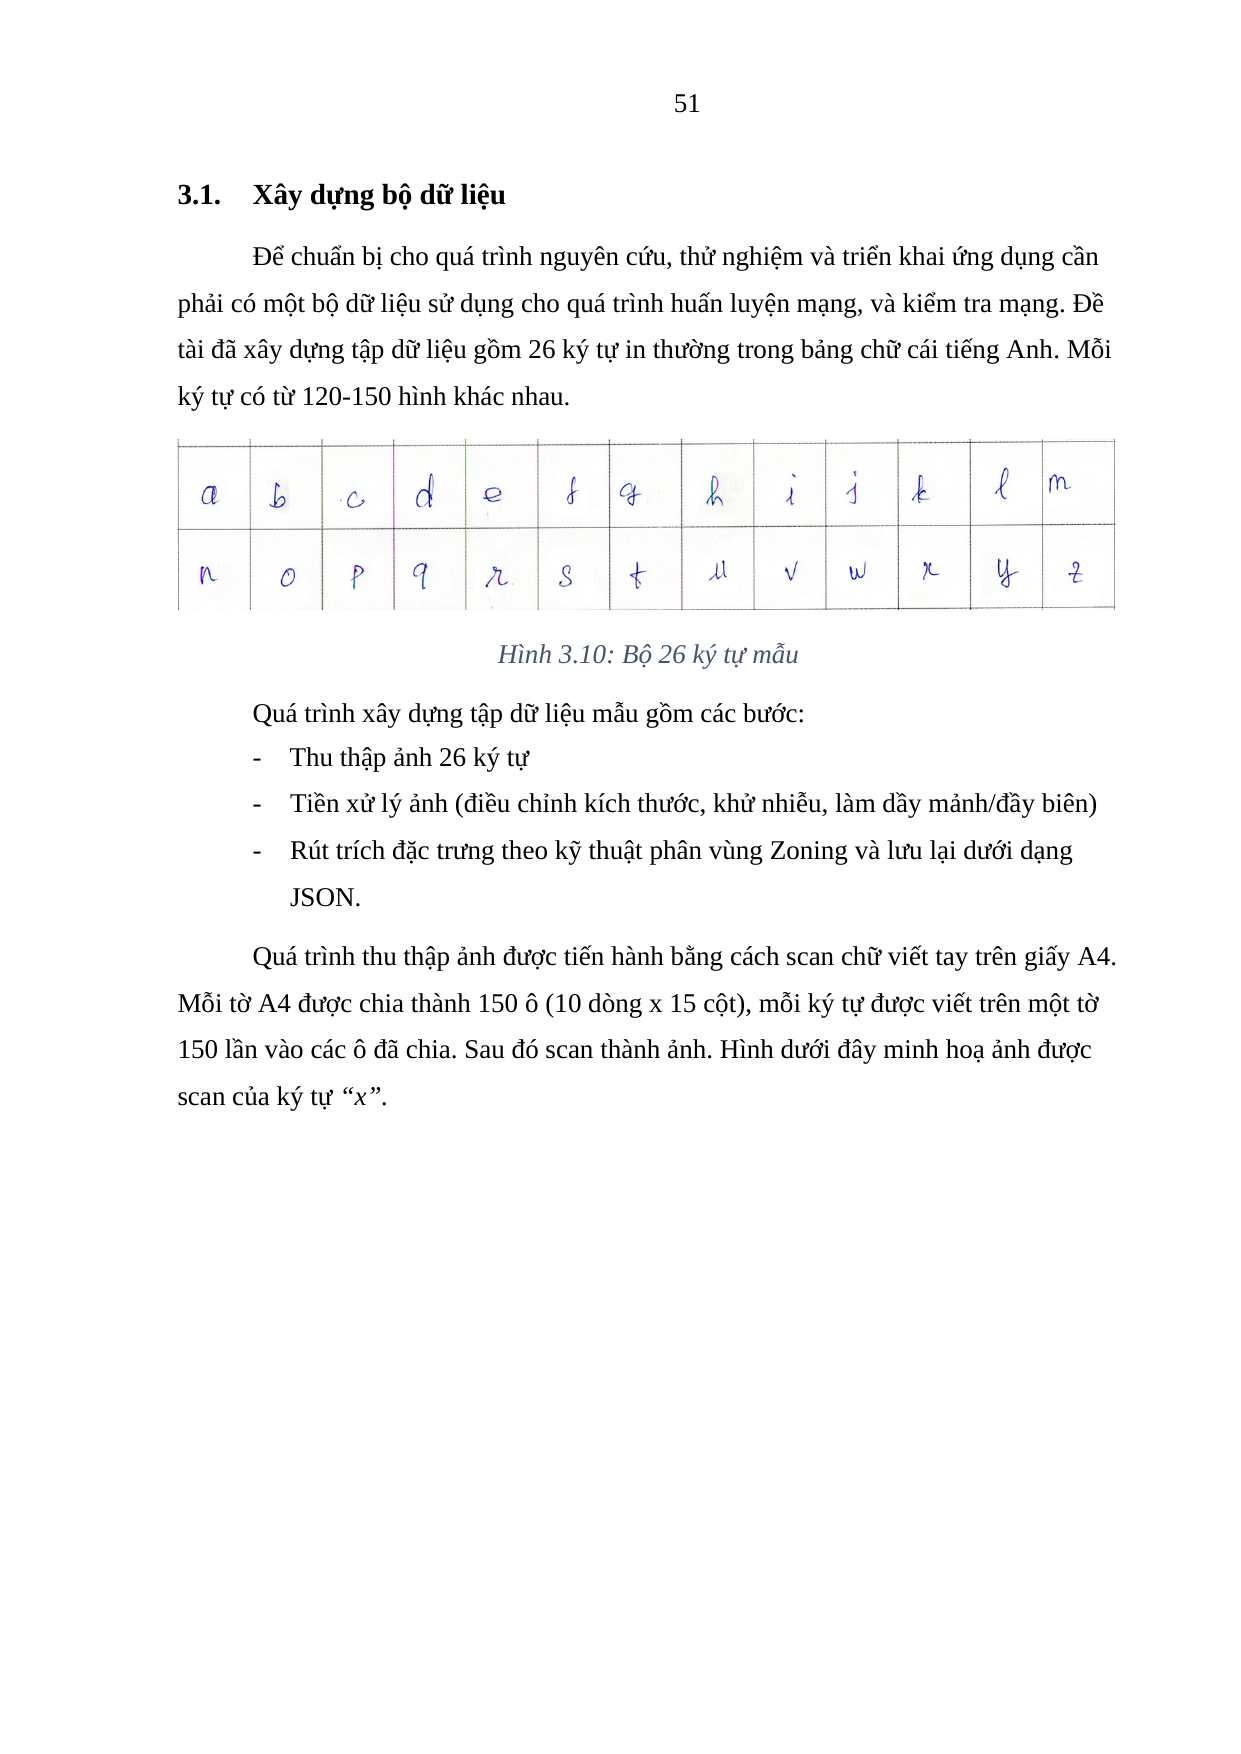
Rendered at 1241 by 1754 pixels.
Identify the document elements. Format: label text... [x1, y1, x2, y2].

subtitle Xây dựng bộ dữ liệu [177, 177, 1122, 211]
text Để chuẩn bị cho quá trình nguyên cứu, thử nghiệm và triển khai ứng dụng cần phải có một bộ dữ liệu sử dụng cho quá trình huấn luyện mạng, và kiểm tra mạng. Đề tài đã xây dựng tập dữ liệu gồm 26 ký tự in thường trong bảng chữ cái tiếng Anh. Mỗi ký tự có từ 120-150 hình khác nhau. [177, 240, 1122, 411]
text Quá trình thu thập ảnh được tiến hành bằng cách scan chữ viết tay trên giấy A4. Mỗi tờ A4 được chia thành 150 ô (10 dòng x 15 cột), mỗi ký tự được viết trên một tờ 150 lần vào các ô đã chia. Sau đó scan thành ảnh. Hình dưới đây minh hoạ ảnh được scan của ký tự “x”. [177, 940, 1122, 1111]
list Thu thập ảnh 26 ký tự [252, 741, 1122, 772]
text Quá trình xây dựng tập dữ liệu mẫu gồm các bước: [177, 697, 1122, 728]
list Tiền xử lý ảnh (điều chỉnh kích thước, khử nhiễu, làm dầy mảnh/đầy biên) [252, 787, 1122, 819]
list Rút trích đặc trưng theo kỹ thuật phân vùng Zoning và lưu lại dưới dạng JSON. [252, 834, 1122, 912]
picture [177, 439, 1116, 610]
